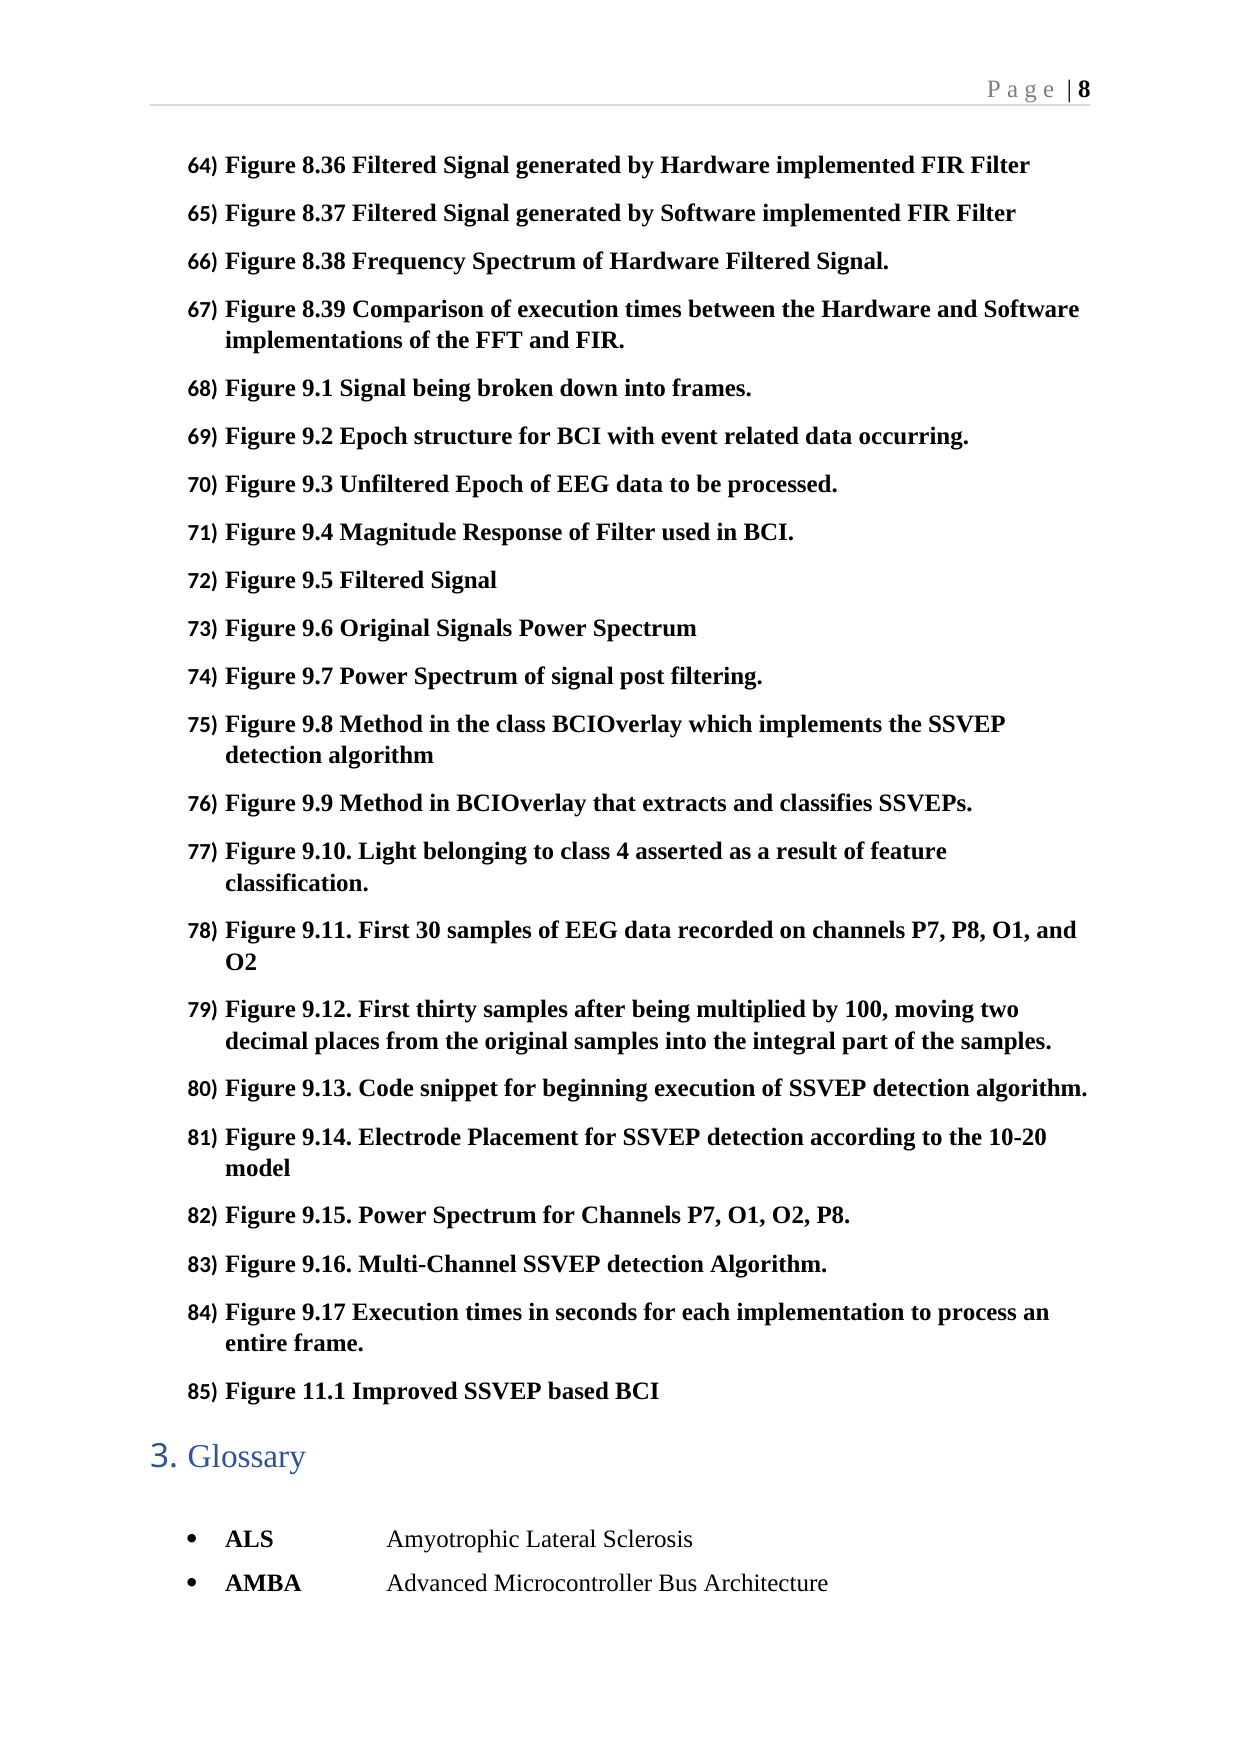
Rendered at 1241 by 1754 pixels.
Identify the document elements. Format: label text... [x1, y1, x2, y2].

list Figure 8.39 Comparison of execution times between the Hardware and Software implementations of the FFT and FIR. [187, 294, 1090, 354]
list Figure 9.11. First 30 samples of EEG data recorded on channels P7, P8, O1, and O2 [187, 915, 1090, 976]
list Figure 9.2 Epoch structure for BCI with event related data occurring. [187, 421, 1090, 450]
list Figure 9.9 Method in BCIOverlay that extracts and classifies SSVEPs. [187, 788, 1090, 817]
list Figure 9.4 Magnitude Response of Filter used in BCI. [187, 517, 1090, 546]
list Figure 9.13. Code snippet for beginning execution of SSVEP detection algorithm. [187, 1073, 1090, 1103]
list Figure 9.1 Signal being broken down into frames. [187, 373, 1090, 402]
list ALS Amyotrophic Lateral Sclerosis [187, 1524, 1090, 1553]
list Figure 8.36 Filtered Signal generated by Hardware implemented FIR Filter [187, 150, 1090, 179]
list Figure 8.38 Frequency Spectrum of Hardware Filtered Signal. [187, 246, 1090, 275]
list Figure 8.37 Filtered Signal generated by Software implemented FIR Filter [187, 198, 1090, 227]
list Figure 9.16. Multi-Channel SSVEP detection Algorithm. [187, 1249, 1090, 1278]
list Figure 9.5 Filtered Signal [187, 565, 1090, 594]
list Figure 9.7 Power Spectrum of signal post filtering. [187, 661, 1090, 690]
subtitle Glossary [150, 1432, 1090, 1477]
list Figure 9.6 Original Signals Power Spectrum [187, 613, 1090, 642]
list Figure 9.8 Method in the class BCIOverlay which implements the SSVEP detection algorithm [187, 709, 1090, 769]
list Figure 9.15. Power Spectrum for Channels P7, O1, O2, P8. [187, 1201, 1090, 1230]
list Figure 9.10. Light belonging to class 4 asserted as a result of feature classification. [187, 836, 1090, 896]
list Figure 9.3 Unfiltered Epoch of EEG data to be processed. [187, 469, 1090, 498]
list Figure 9.14. Electrode Placement for SSVEP detection according to the 10-20 model [187, 1122, 1090, 1182]
list Figure 9.17 Execution times in seconds for each implementation to process an entire frame. [187, 1297, 1090, 1357]
list Figure 11.1 Improved SSVEP based BCI [187, 1376, 1090, 1405]
list AMBA Advanced Microcontroller Bus Architecture [187, 1568, 1090, 1597]
list Figure 9.12. First thirty samples after being multiplied by 100, moving two decimal places from the original samples into the integral part of the samples. [187, 994, 1090, 1054]
